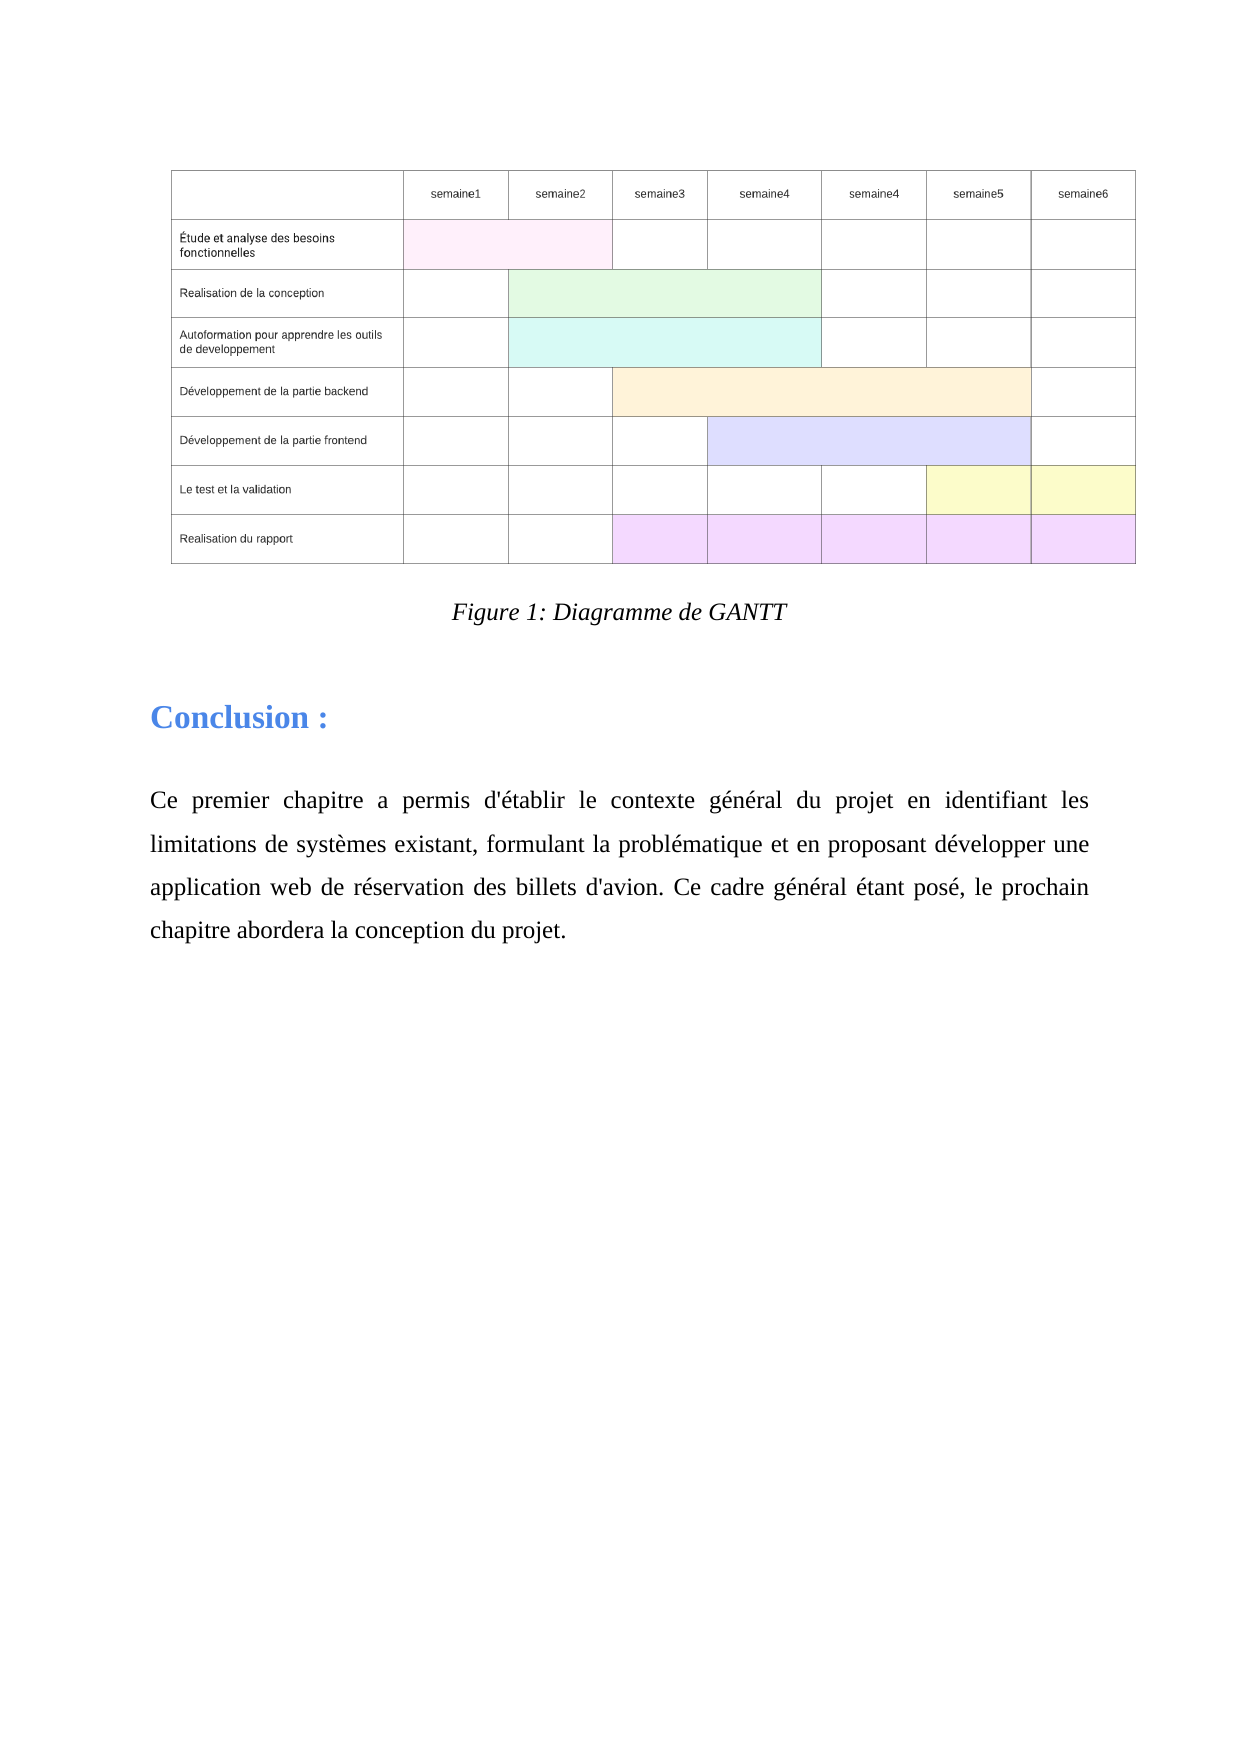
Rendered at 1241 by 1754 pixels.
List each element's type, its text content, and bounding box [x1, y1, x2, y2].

picture [150, 150, 1156, 585]
text Figure 1: Diagramme de GANTT [150, 597, 1090, 626]
text Ce premier chapitre a permis d'établir le contexte général du projet en identifiant les limitations de systèmes existant, formulant la problématique et en proposant développer une application web de réservation des billets d'avion. Ce cadre général étant posé, le prochain chapitre abordera la conception du projet. [150, 786, 1090, 944]
text Conclusion : [150, 697, 1090, 736]
